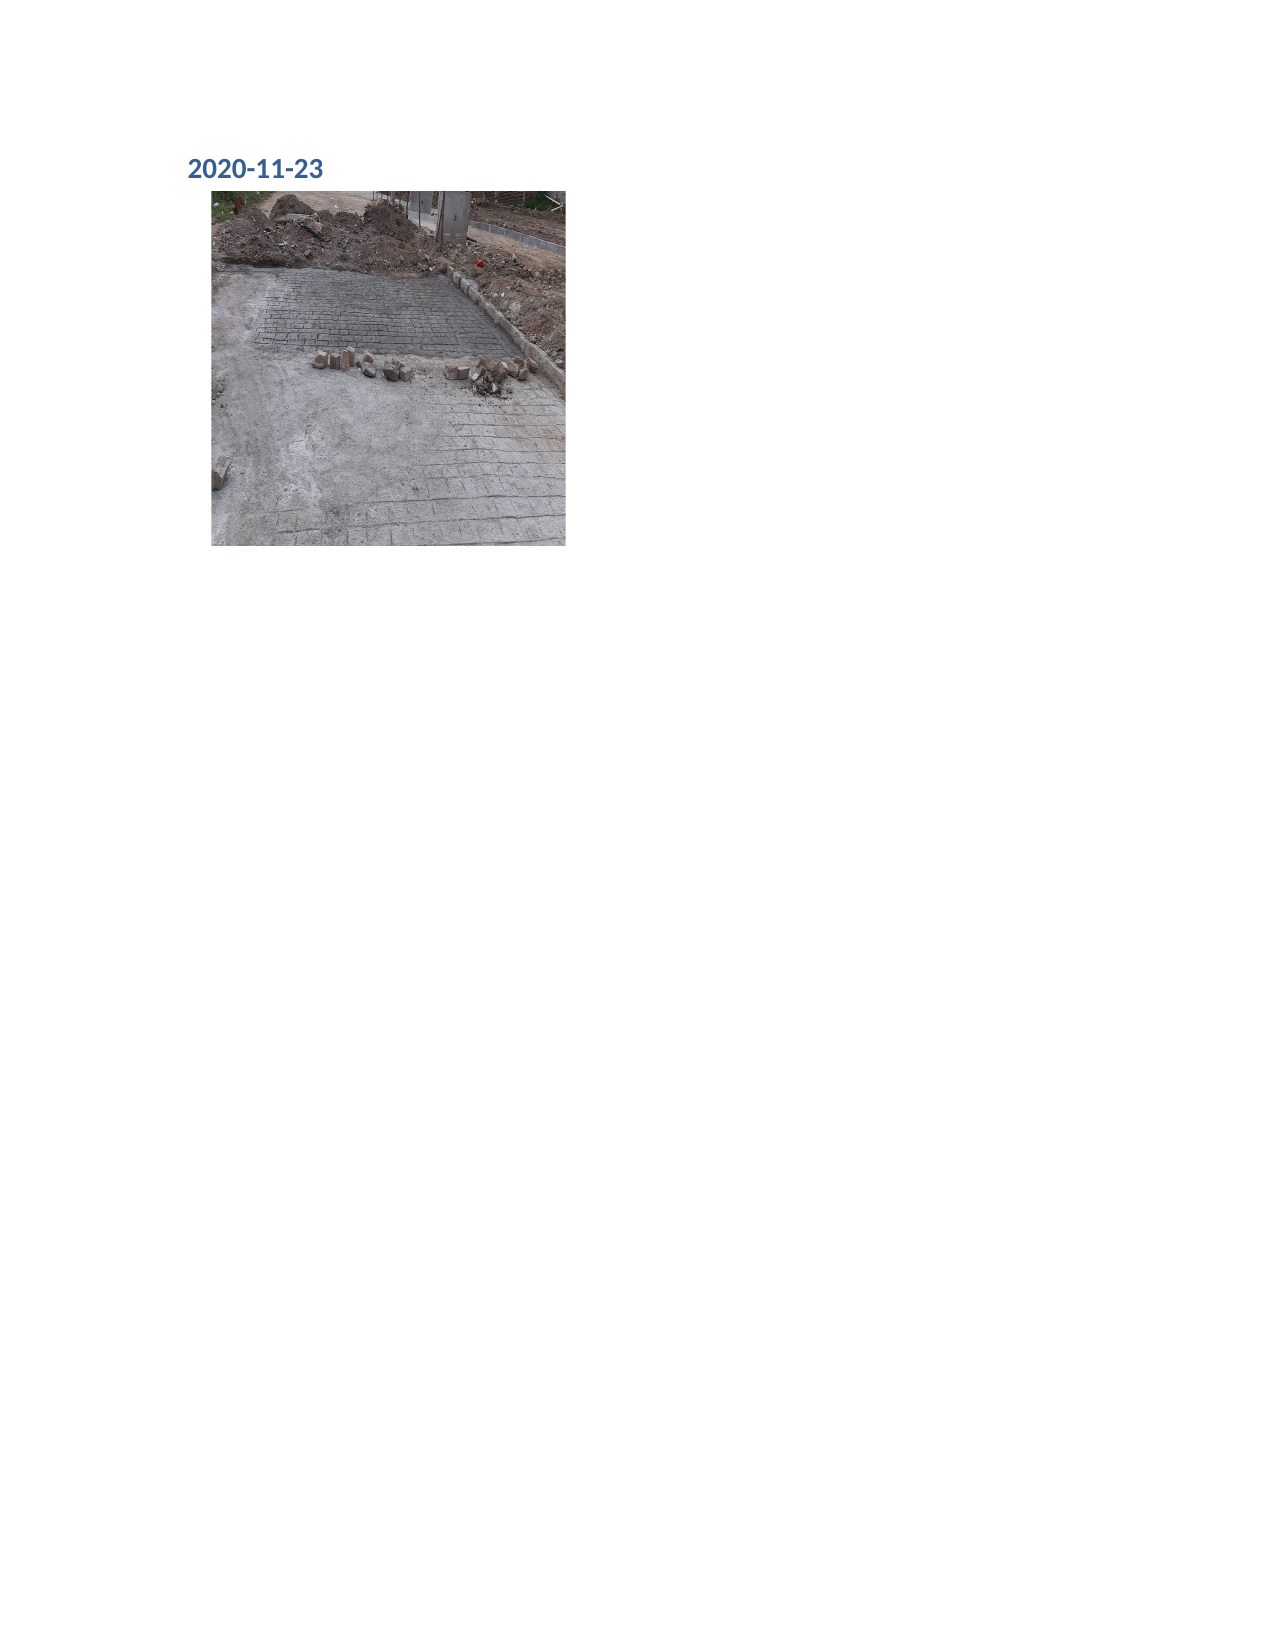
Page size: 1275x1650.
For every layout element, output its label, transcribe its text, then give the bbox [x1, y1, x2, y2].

picture [211, 191, 566, 546]
subtitle 2020-11-23 [187, 150, 1087, 186]
